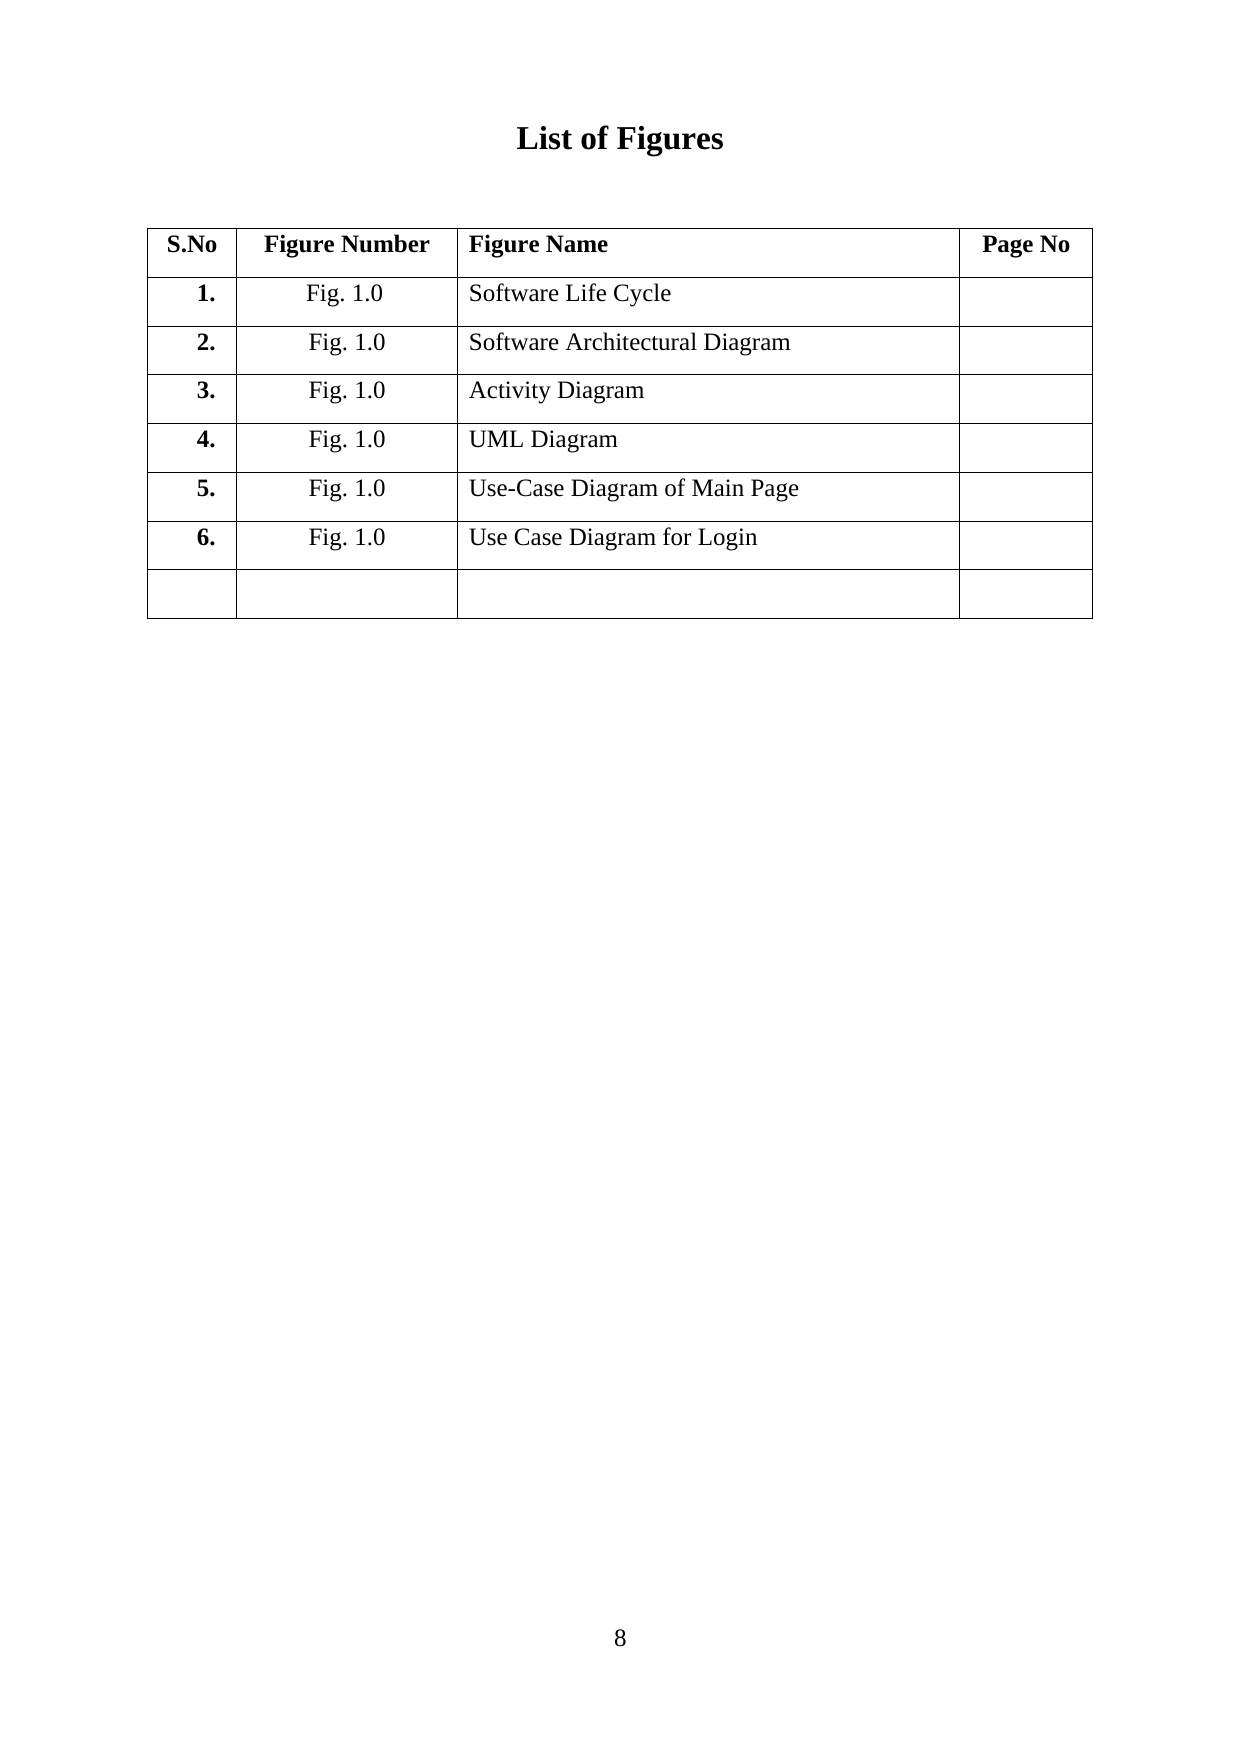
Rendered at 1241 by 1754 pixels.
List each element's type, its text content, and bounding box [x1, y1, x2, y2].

table_cell [148, 375, 236, 423]
table_cell [148, 327, 236, 374]
table_cell Use Case Diagram for Login [458, 522, 959, 569]
table_cell Fig. 1.0 [237, 424, 457, 472]
table_cell Fig. 1.0 [237, 327, 457, 374]
table_cell Fig. 1.0 [237, 375, 457, 423]
table_cell [458, 570, 959, 618]
table_cell [148, 473, 236, 521]
table_cell [148, 424, 236, 472]
table_cell UML Diagram [458, 424, 959, 472]
table_cell [960, 570, 1092, 618]
table_cell Activity Diagram [458, 375, 959, 423]
table_cell Use-Case Diagram of Main Page [458, 473, 959, 521]
table_header Page No [960, 229, 1092, 277]
table_cell [148, 522, 236, 569]
table_cell [960, 424, 1092, 472]
table_cell [237, 570, 457, 618]
table_header Figure Name [458, 229, 959, 277]
table_cell [960, 375, 1092, 423]
table_header Figure Number [237, 229, 457, 277]
table_cell Software Life Cycle [458, 278, 959, 326]
table_cell [960, 473, 1092, 521]
table_cell [148, 278, 236, 326]
table_cell Fig. 1.0 [237, 522, 457, 569]
table_cell [148, 570, 236, 618]
table_cell Fig. 1.0 [237, 278, 457, 326]
table_cell [960, 327, 1092, 374]
table_cell Software Architectural Diagram [458, 327, 959, 374]
text List of Figures [118, 118, 1122, 156]
table_cell [960, 278, 1092, 326]
table_header S.No [148, 229, 236, 277]
table_cell Fig. 1.0 [237, 473, 457, 521]
table_cell [960, 522, 1092, 569]
